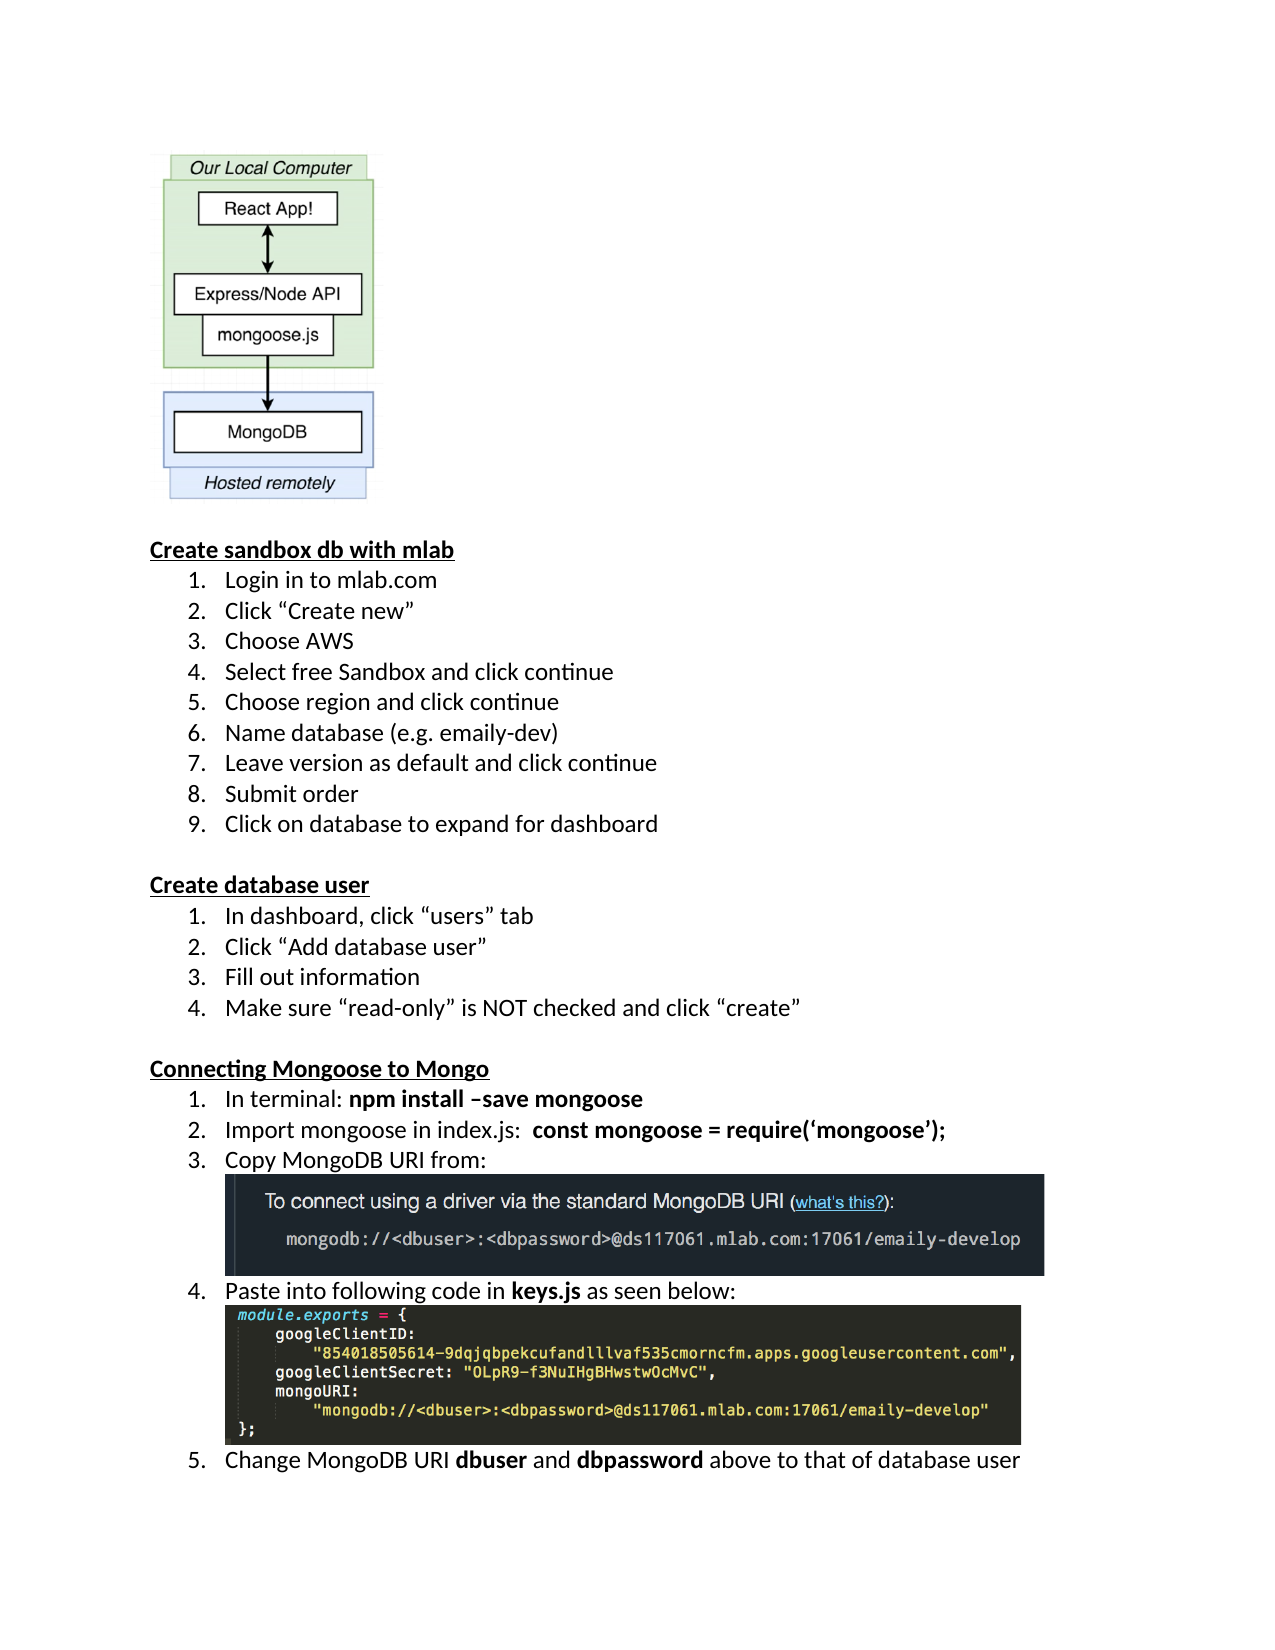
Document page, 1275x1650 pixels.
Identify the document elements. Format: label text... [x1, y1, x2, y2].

list In terminal: npm install –save mongoose [187, 1083, 1125, 1114]
list Choose AWS [187, 625, 1125, 656]
list In dashboard, click “users” tab [187, 900, 1125, 931]
list Copy MongoDB URI from: [187, 1144, 1125, 1175]
list Click “Create new” [187, 595, 1125, 625]
list Select free Sandbox and click continue [187, 656, 1125, 686]
text Connecting Mongoose to Mongo [150, 1053, 1125, 1083]
list Fill out information [187, 961, 1125, 992]
list Import mongoose in index.js: const mongoose = require(‘mongoose’); [187, 1114, 1125, 1144]
text Create sandbox db with mlab [150, 534, 1125, 564]
list Leave version as default and click continue [187, 747, 1125, 778]
list Click on database to expand for dashboard [187, 808, 1125, 839]
list Paste into following code in keys.js as seen below: [187, 1275, 1125, 1306]
list Click “Add database user” [187, 931, 1125, 961]
list Submit order [187, 778, 1125, 808]
picture [225, 1305, 1022, 1445]
list Make sure “read-only” is NOT checked and click “create” [187, 992, 1125, 1022]
list Change MongoDB URI dbuser and dbpassword above to that of database user [187, 1444, 1125, 1475]
picture [150, 150, 384, 504]
picture [225, 1174, 1045, 1276]
list Login in to mlab.com [187, 564, 1125, 595]
list Choose region and click continue [187, 686, 1125, 717]
text Create database user [150, 869, 1125, 900]
list Name database (e.g. emaily-dev) [187, 717, 1125, 747]
